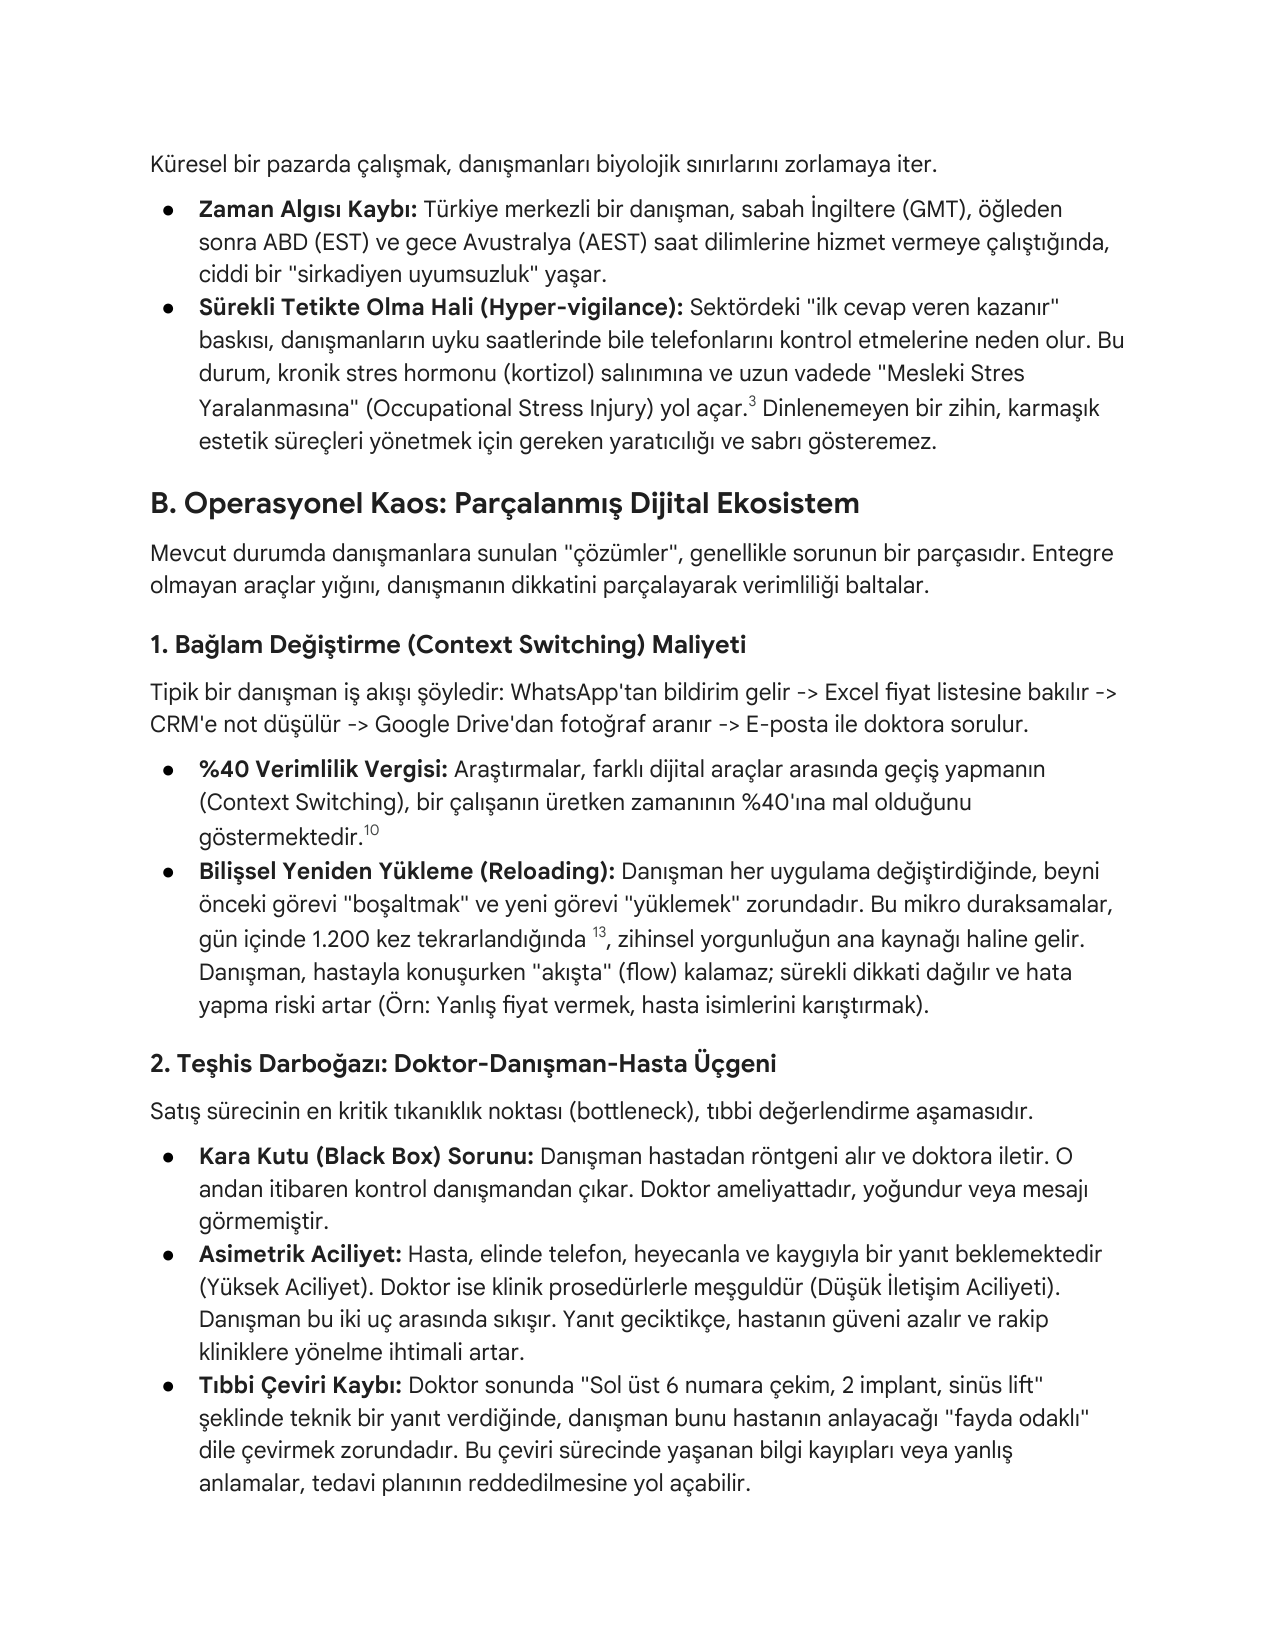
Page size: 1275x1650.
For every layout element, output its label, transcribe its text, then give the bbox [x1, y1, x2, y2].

list Tıbbi Çeviri Kaybı: Doktor sonunda "Sol üst 6 numara çekim, 2 implant, sinüs lift" şeklinde teknik bir yanıt verdiğinde, danışman bunu hastanın anlayacağı "fayda odaklı" dile çevirmek zorundadır. Bu çeviri sürecinde yaşanan bilgi kayıpları veya yanlış anlamalar, tedavi planının reddedilmesine yol açabilir. [161, 1371, 1125, 1498]
subtitle B. Operasyonel Kaos: Parçalanmış Dijital Ekosistem [150, 485, 1125, 521]
text Satış sürecinin en kritik tıkanıklık noktası (bottleneck), tıbbi değerlendirme aşamasıdır. [150, 1097, 1125, 1126]
text Tipik bir danışman iş akışı şöyledir: WhatsApp'tan bildirim gelir -> Excel fiyat listesine bakılır -> CRM'e not düşülür -> Google Drive'dan fotoğraf aranır -> E-posta ile doktora sorulur. [150, 678, 1125, 739]
subtitle 1. Bağlam Değiştirme (Context Switching) Maliyeti [150, 629, 1125, 661]
text Küresel bir pazarda çalışmak, danışmanları biyolojik sınırlarını zorlamaya iter. [150, 150, 1125, 179]
text Mevcut durumda danışmanlara sunulan "çözümler", genellikle sorunun bir parçasıdır. Entegre olmayan araçlar yığını, danışmanın dikkatini parçalayarak verimliliği baltalar. [150, 539, 1125, 601]
list %40 Verimlilik Vergisi: Araştırmalar, farklı dijital araçlar arasında geçiş yapmanın (Context Switching), bir çalışanın üretken zamanının %40'ına mal olduğunu göstermektedir.10 [161, 756, 1125, 853]
list Asimetrik Aciliyet: Hasta, elinde telefon, heyecanla ve kaygıyla bir yanıt beklemektedir (Yüksek Aciliyet). Doktor ise klinik prosedürlerle meşguldür (Düşük İletişim Aciliyeti). Danışman bu iki uç arasında sıkışır. Yanıt geciktikçe, hastanın güveni azalır ve rakip kliniklere yönelme ihtimali artar. [161, 1240, 1125, 1367]
list Zaman Algısı Kaybı: Türkiye merkezli bir danışman, sabah İngiltere (GMT), öğleden sonra ABD (EST) ve gece Avustralya (AEST) saat dilimlerine hizmet vermeye çalıştığında, ciddi bir "sirkadiyen uyumsuzluk" yaşar. [161, 195, 1125, 289]
list Bilişsel Yeniden Yükleme (Reloading): Danışman her uygulama değiştirdiğinde, beyni önceki görevi "boşaltmak" ve yeni görevi "yüklemek" zorundadır. Bu mikro duraksamalar, gün içinde 1.200 kez tekrarlandığında 13, zihinsel yorgunluğun ana kaynağı haline gelir. Danışman, hastayla konuşurken "akışta" (flow) kalamaz; sürekli dikkati dağılır ve hata yapma riski artar (Örn: Yanlış fiyat vermek, hasta isimlerini karıştırmak). [161, 857, 1125, 1020]
list Sürekli Tetikte Olma Hali (Hyper-vigilance): Sektördeki "ilk cevap veren kazanır" baskısı, danışmanların uyku saatlerinde bile telefonlarını kontrol etmelerine neden olur. Bu durum, kronik stres hormonu (kortizol) salınımına ve uzun vadede "Mesleki Stres Yaralanmasına" (Occupational Stress Injury) yol açar.3 Dinlenemeyen bir zihin, karmaşık estetik süreçleri yönetmek için gereken yaratıcılığı ve sabrı gösteremez. [161, 293, 1125, 456]
subtitle 2. Teşhis Darboğazı: Doktor-Danışman-Hasta Üçgeni [150, 1049, 1125, 1080]
list Kara Kutu (Black Box) Sorunu: Danışman hastadan röntgeni alır ve doktora iletir. O andan itibaren kontrol danışmandan çıkar. Doktor ameliyattadır, yoğundur veya mesajı görmemiştir. [161, 1142, 1125, 1236]
